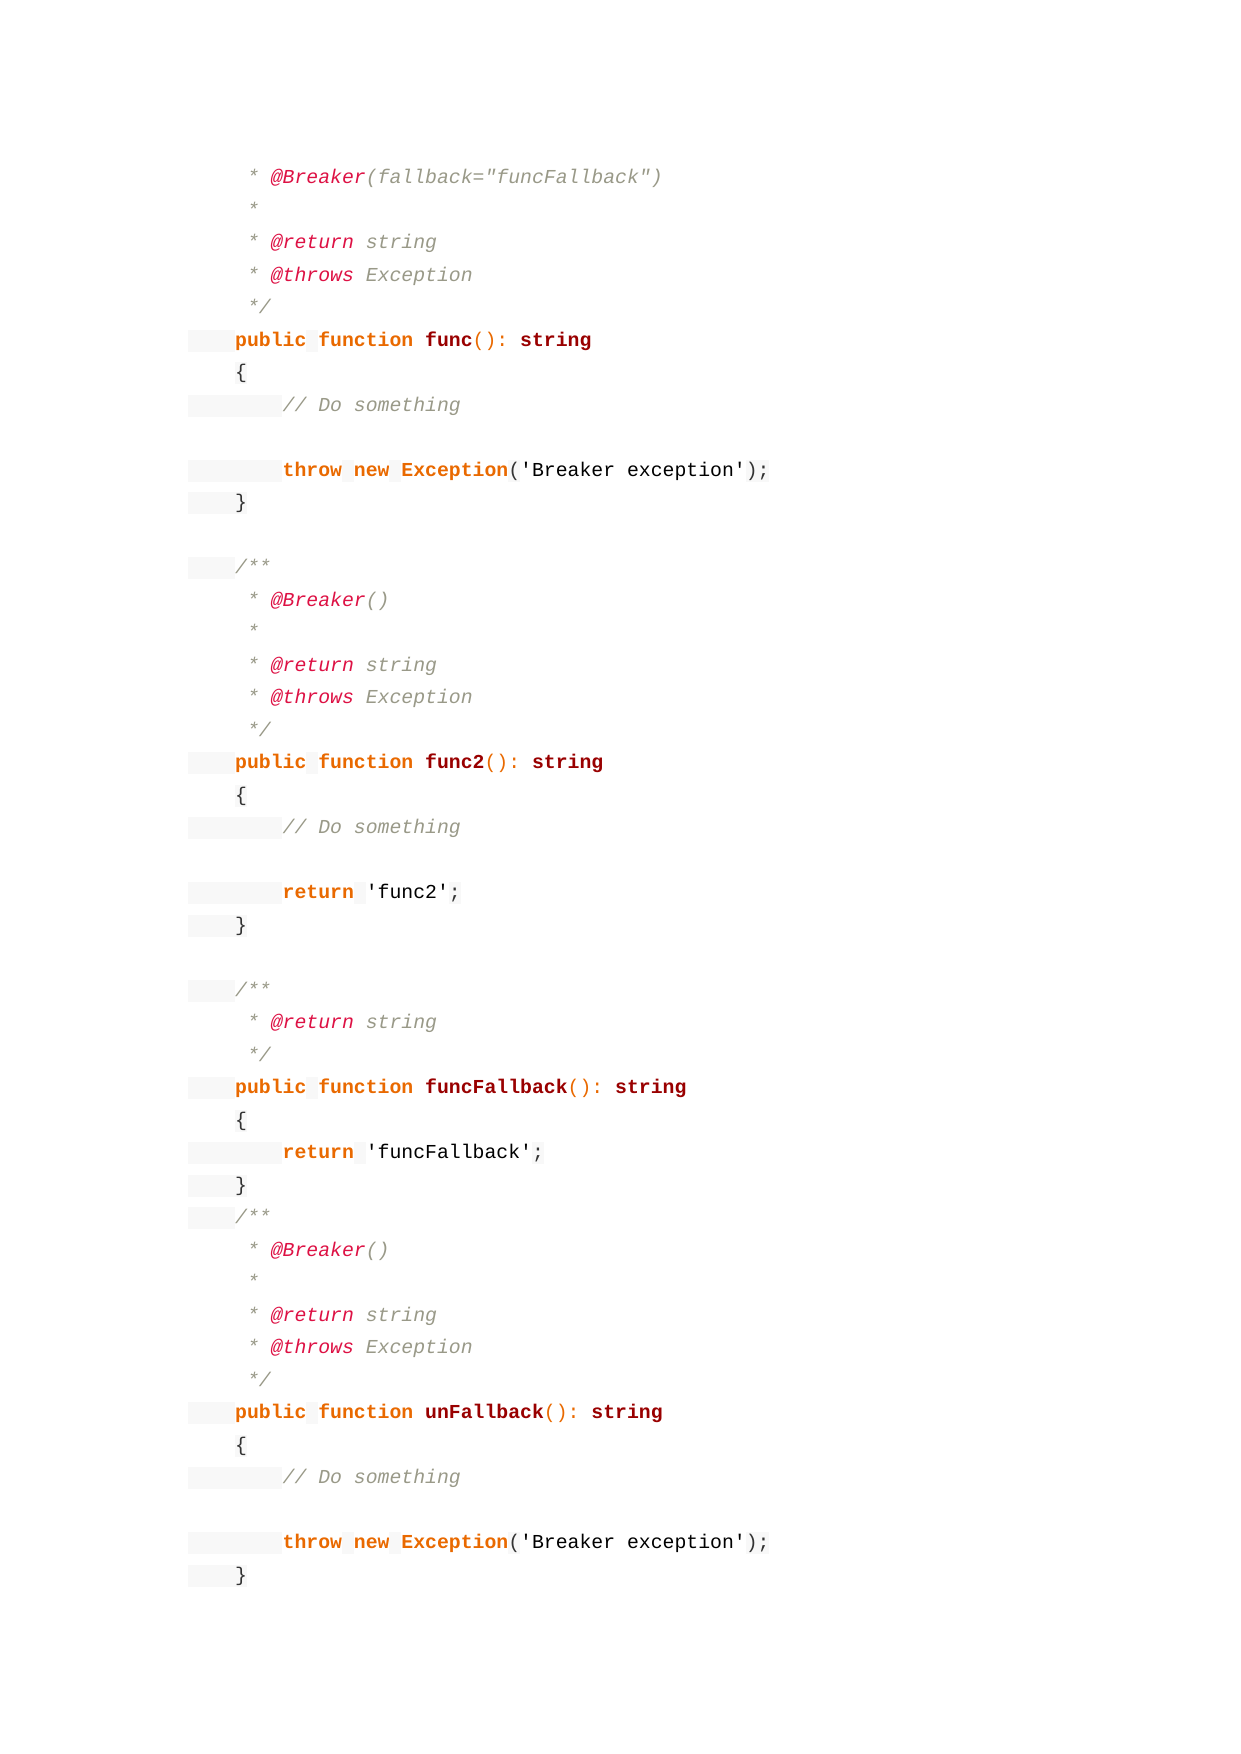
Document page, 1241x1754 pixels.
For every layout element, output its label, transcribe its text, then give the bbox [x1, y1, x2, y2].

text * @Breaker() [187, 584, 1053, 617]
text */ [187, 1364, 1053, 1397]
text { [187, 1104, 1053, 1137]
text * [187, 617, 1053, 649]
text { [187, 357, 1053, 389]
text } [187, 909, 1053, 942]
text * @return string [187, 649, 1053, 682]
text * @return string [187, 1299, 1053, 1332]
text */ [187, 292, 1053, 324]
text * [187, 194, 1053, 227]
text * @throws Exception [187, 682, 1053, 714]
text /** [187, 974, 1053, 1007]
text * @return string [187, 227, 1053, 259]
text public function funcFallback(): string [187, 1072, 1053, 1104]
text return 'funcFallback'; [187, 1137, 1053, 1169]
text { [187, 1429, 1053, 1462]
text * @Breaker() [187, 1234, 1053, 1267]
text * @throws Exception [187, 259, 1053, 292]
text * @return string [187, 1007, 1053, 1039]
text { [187, 779, 1053, 812]
text * [187, 1267, 1053, 1299]
text /** [187, 1202, 1053, 1234]
text */ [187, 714, 1053, 747]
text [187, 1527, 1053, 1559]
text public function func2(): string [187, 747, 1053, 779]
text } [187, 487, 1053, 519]
text return 'func2'; [187, 877, 1053, 909]
text /** [187, 552, 1053, 584]
text * @throws Exception [187, 1332, 1053, 1364]
text */ [187, 1039, 1053, 1072]
text * @Breaker(fallback="funcFallback") [187, 162, 1053, 194]
text // Do something [187, 1462, 1053, 1494]
text } [187, 1169, 1053, 1202]
text throw new Exception('Breaker exception'); [187, 454, 1053, 487]
text } [187, 1559, 1053, 1592]
text // Do something [187, 812, 1053, 844]
text // Do something [187, 389, 1053, 422]
text public function unFallback(): string [187, 1397, 1053, 1429]
text public function func(): string [187, 324, 1053, 357]
